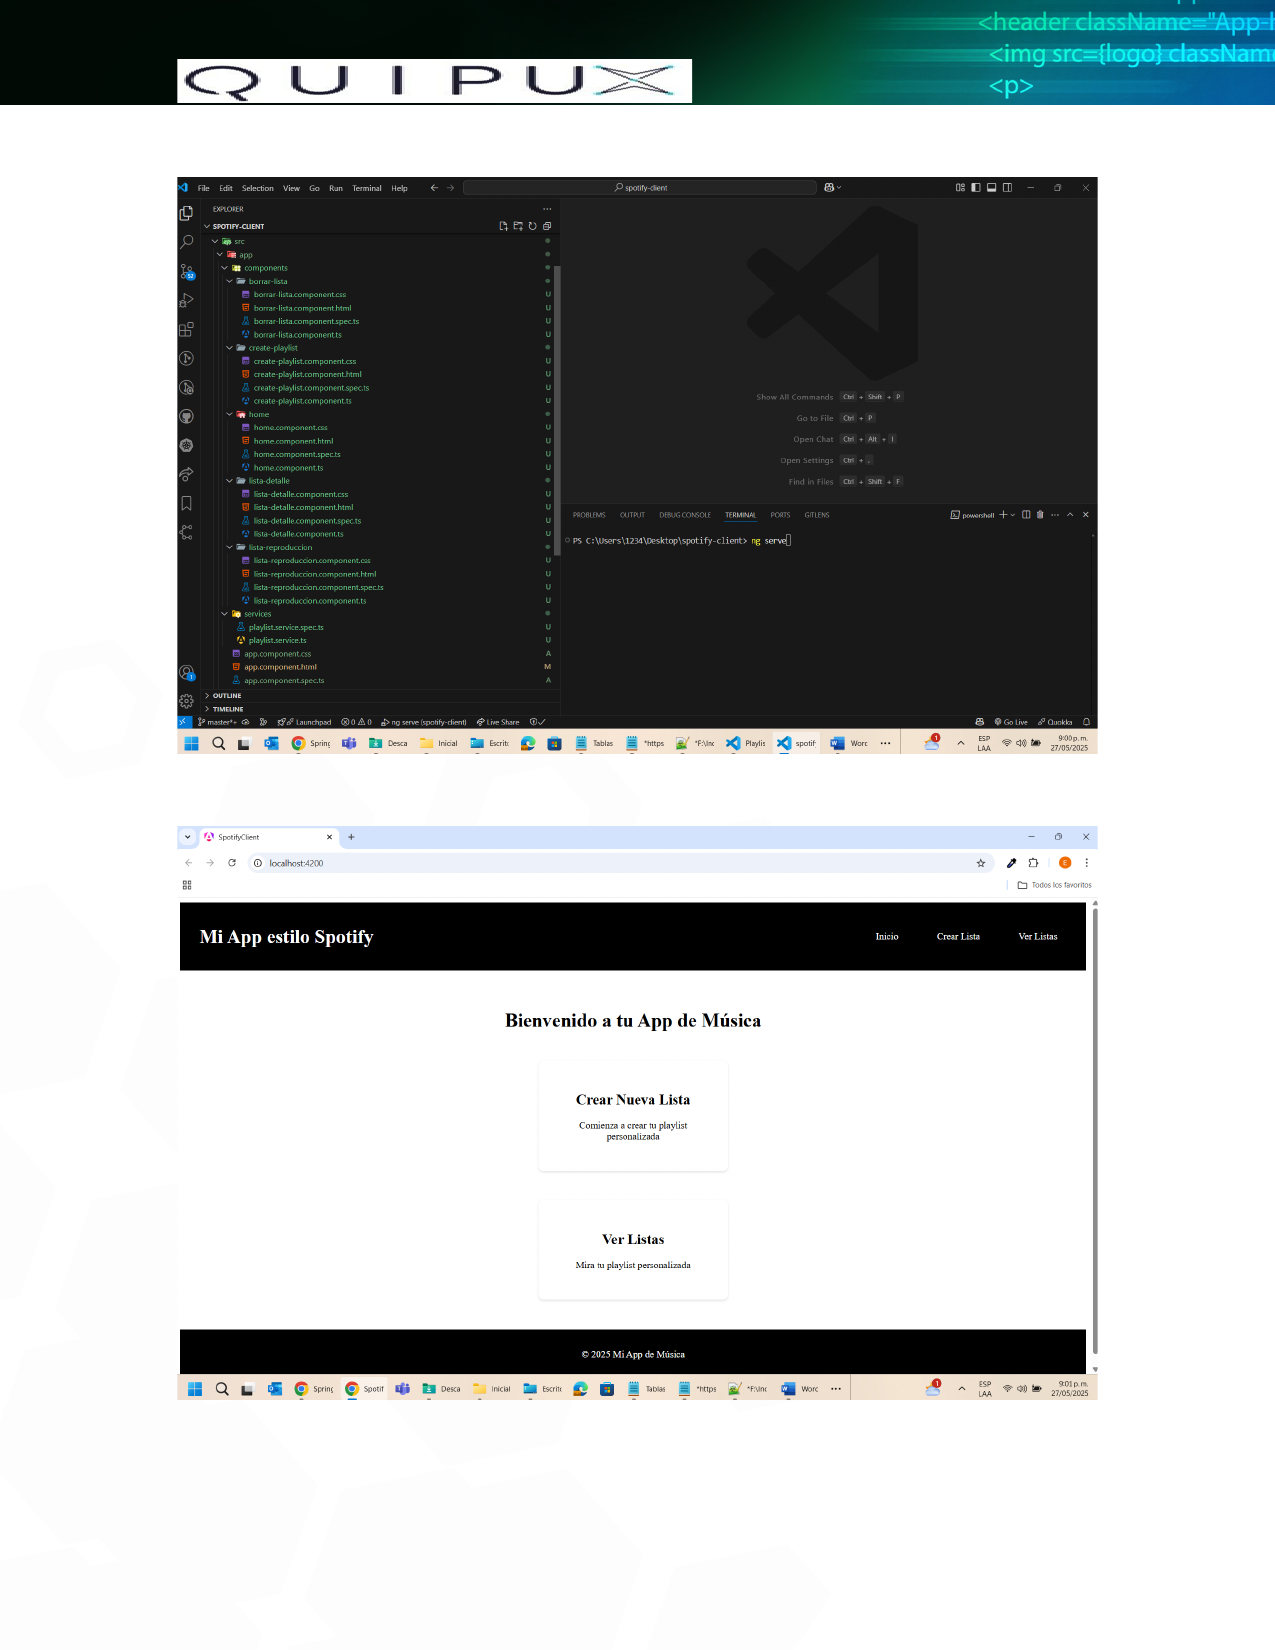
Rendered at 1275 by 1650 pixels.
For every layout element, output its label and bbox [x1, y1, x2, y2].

picture [177, 59, 693, 103]
picture [177, 826, 1098, 1400]
picture [177, 177, 1098, 754]
